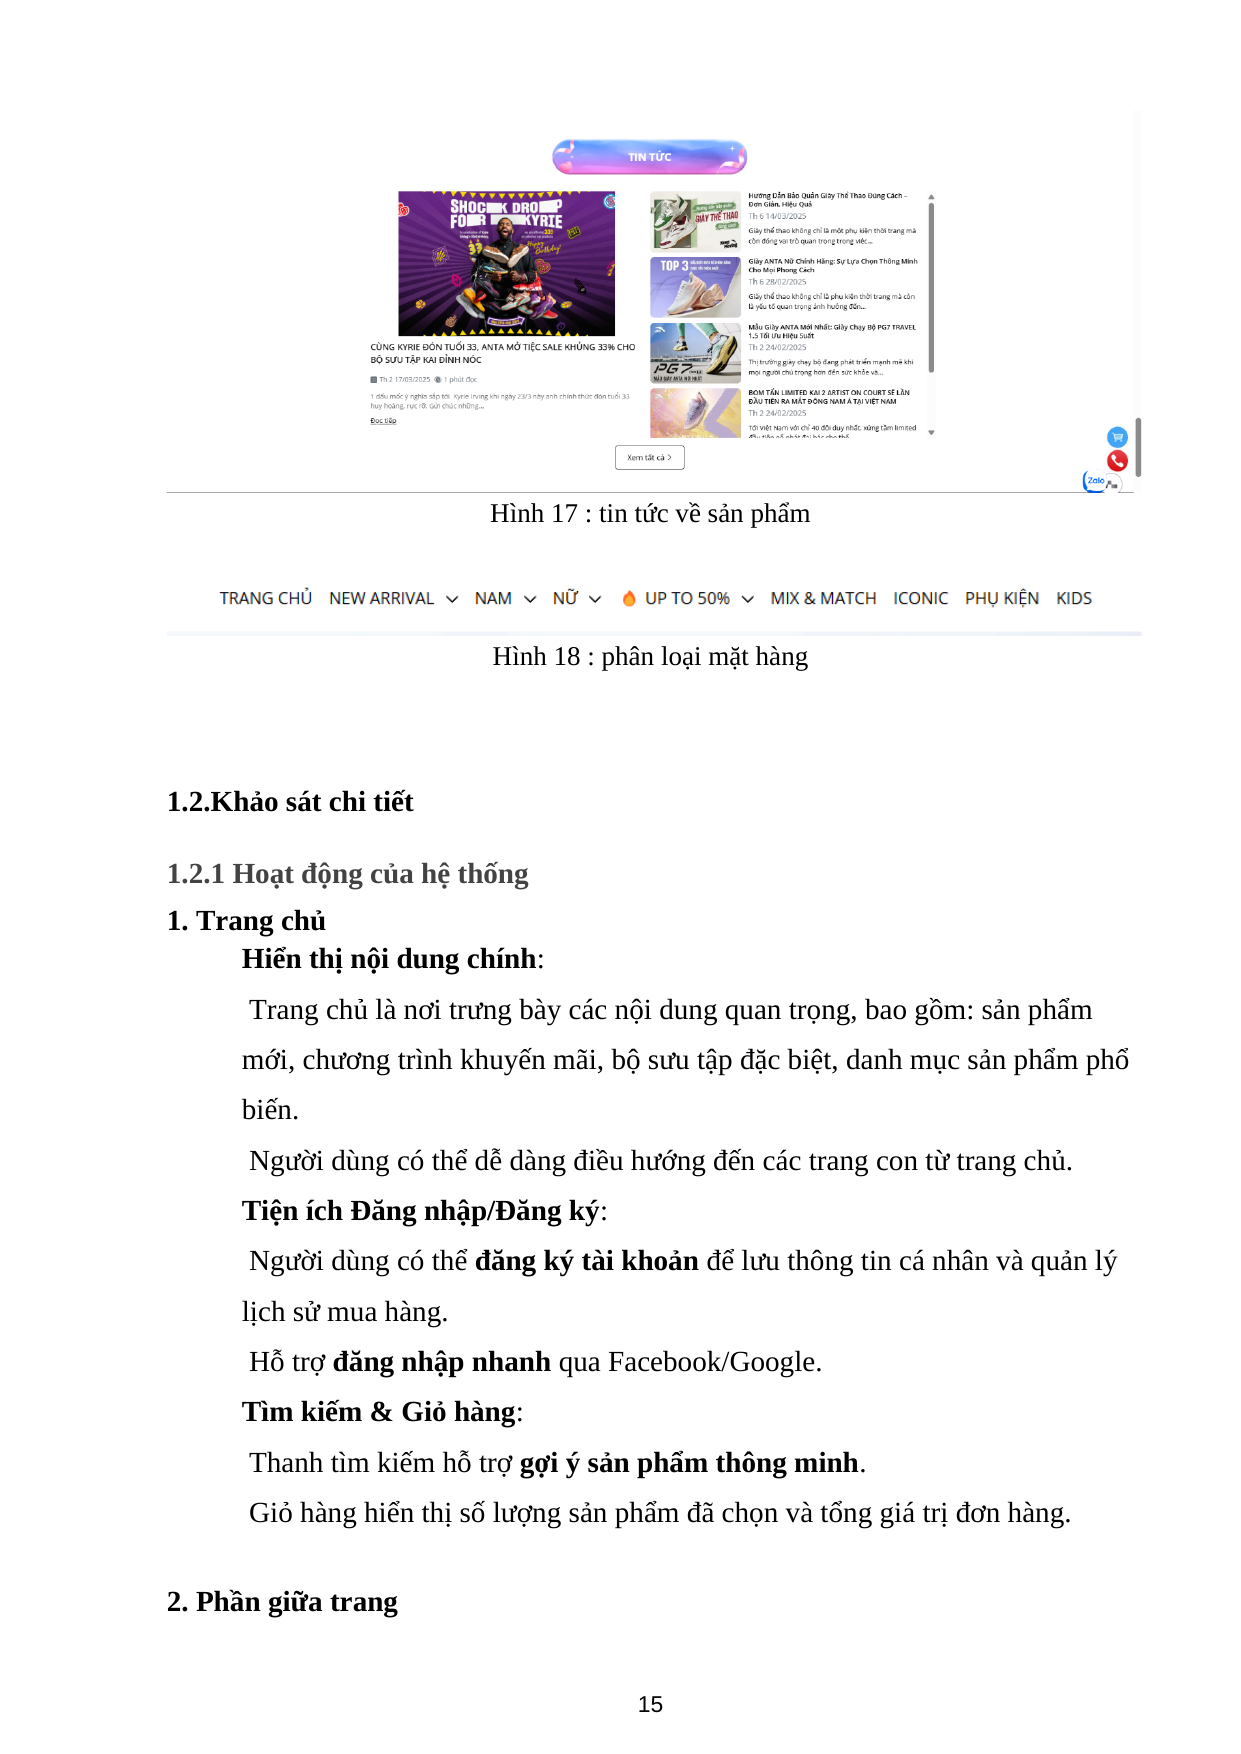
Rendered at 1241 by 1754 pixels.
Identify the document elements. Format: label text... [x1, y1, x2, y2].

text 1. Trang chủ [167, 903, 1134, 937]
subtitle 1.2.Khảo sát chi tiết [167, 784, 1134, 818]
text Tiện ích Đăng nhập/Đăng ký: Người dùng có thể đăng ký tài khoản để lưu thông tin cá nhân và quản lý lịch sử mua hàng. Hỗ trợ đăng nhập nhanh qua Facebook/Google. [242, 1193, 1134, 1378]
text 2. Phần giữa trang [167, 1584, 1134, 1617]
picture [166, 110, 1142, 493]
text Hiển thị nội dung chính: Trang chủ là nơi trưng bày các nội dung quan trọng, bao gồm: sản phẩm mới, chương trình khuyến mãi, bộ sưu tập đặc biệt, danh mục sản phẩm phổ biến. Người dùng có thể dễ dàng điều hướng đến các trang con từ trang chủ. [242, 942, 1134, 1176]
text Tìm kiếm & Giỏ hàng: Thanh tìm kiếm hỗ trợ gợi ý sản phẩm thông minh. Giỏ hàng hiển thị số lượng sản phẩm đã chọn và tổng giá trị đơn hàng. [242, 1394, 1134, 1528]
subtitle 1.2.1 Hoạt động của hệ thống [167, 856, 1134, 890]
picture [166, 568, 1142, 636]
text Hình 17 : tin tức về sản phẩm [167, 497, 1134, 528]
text Hình 18 : phân loại mặt hàng [167, 639, 1134, 671]
